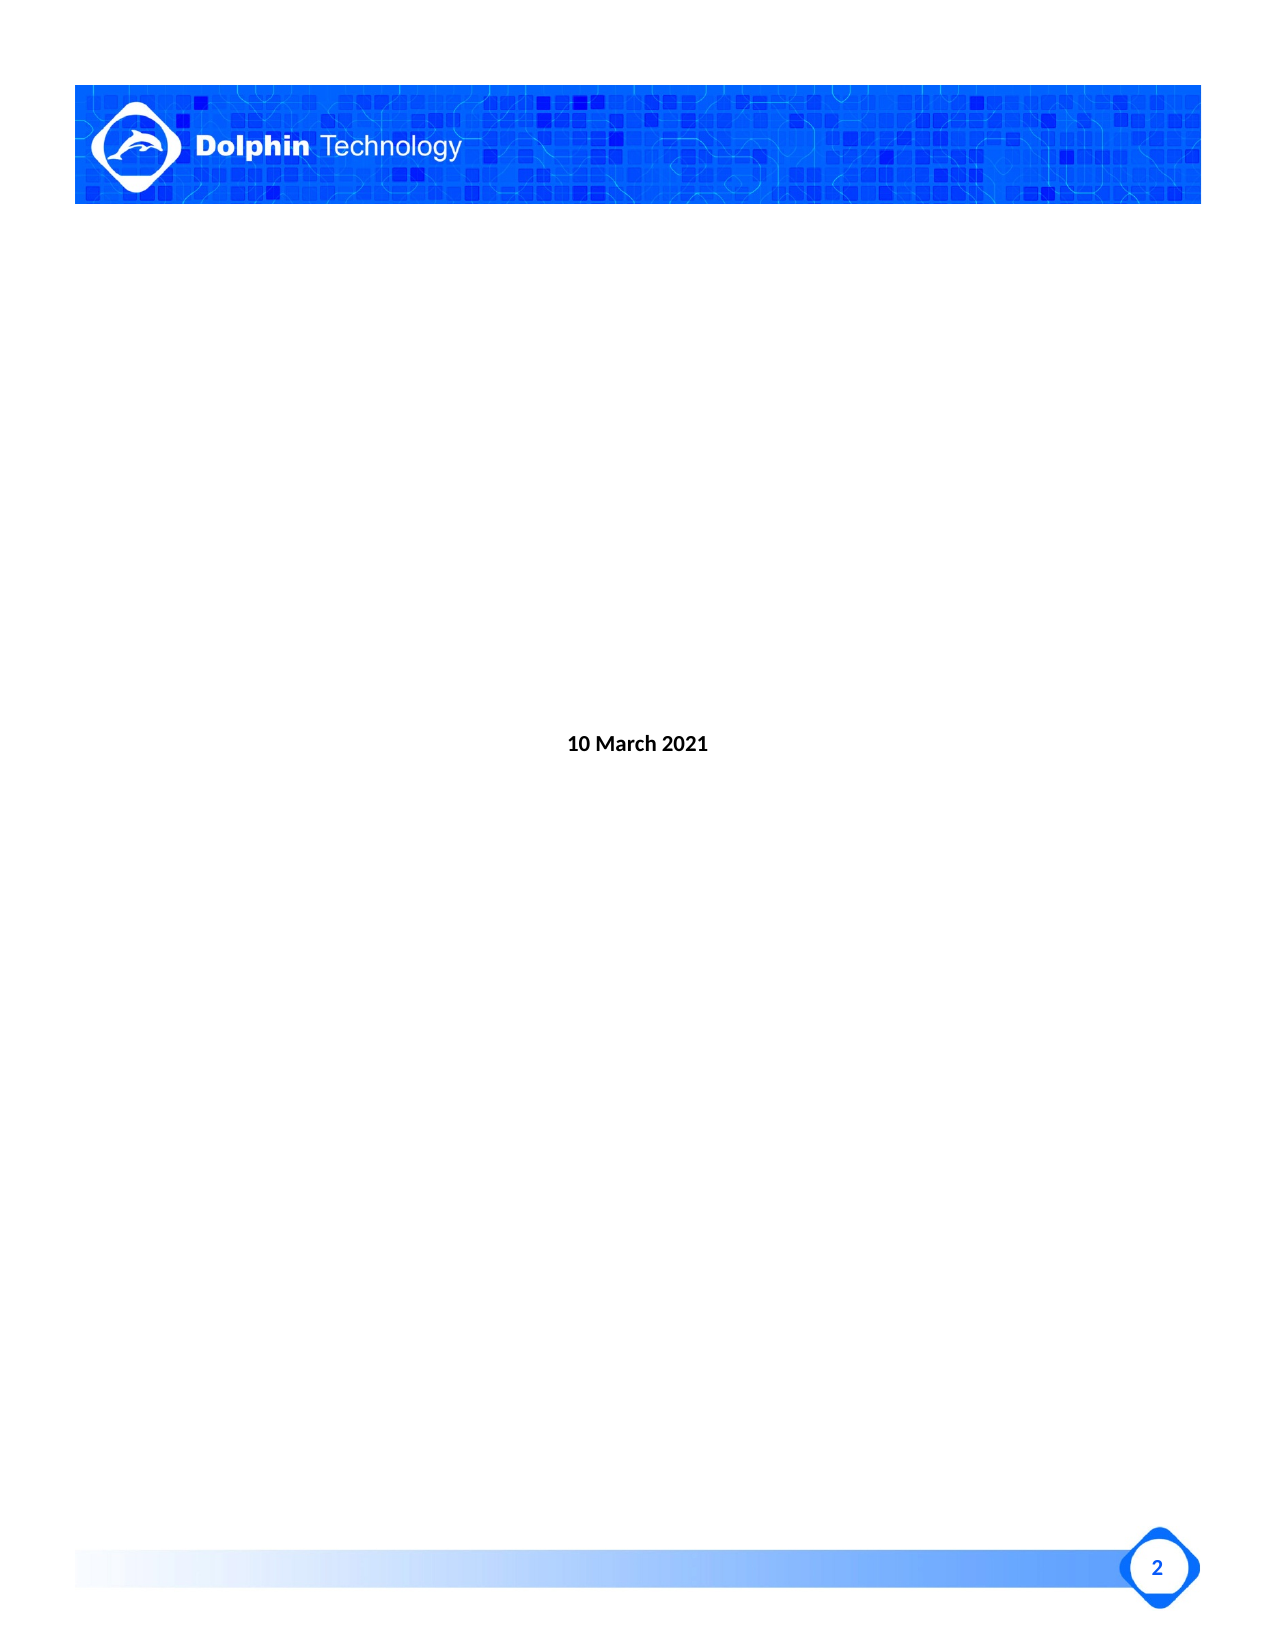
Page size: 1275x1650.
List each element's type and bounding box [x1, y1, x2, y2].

picture [75, 1526, 1200, 1611]
picture [75, 85, 1202, 204]
